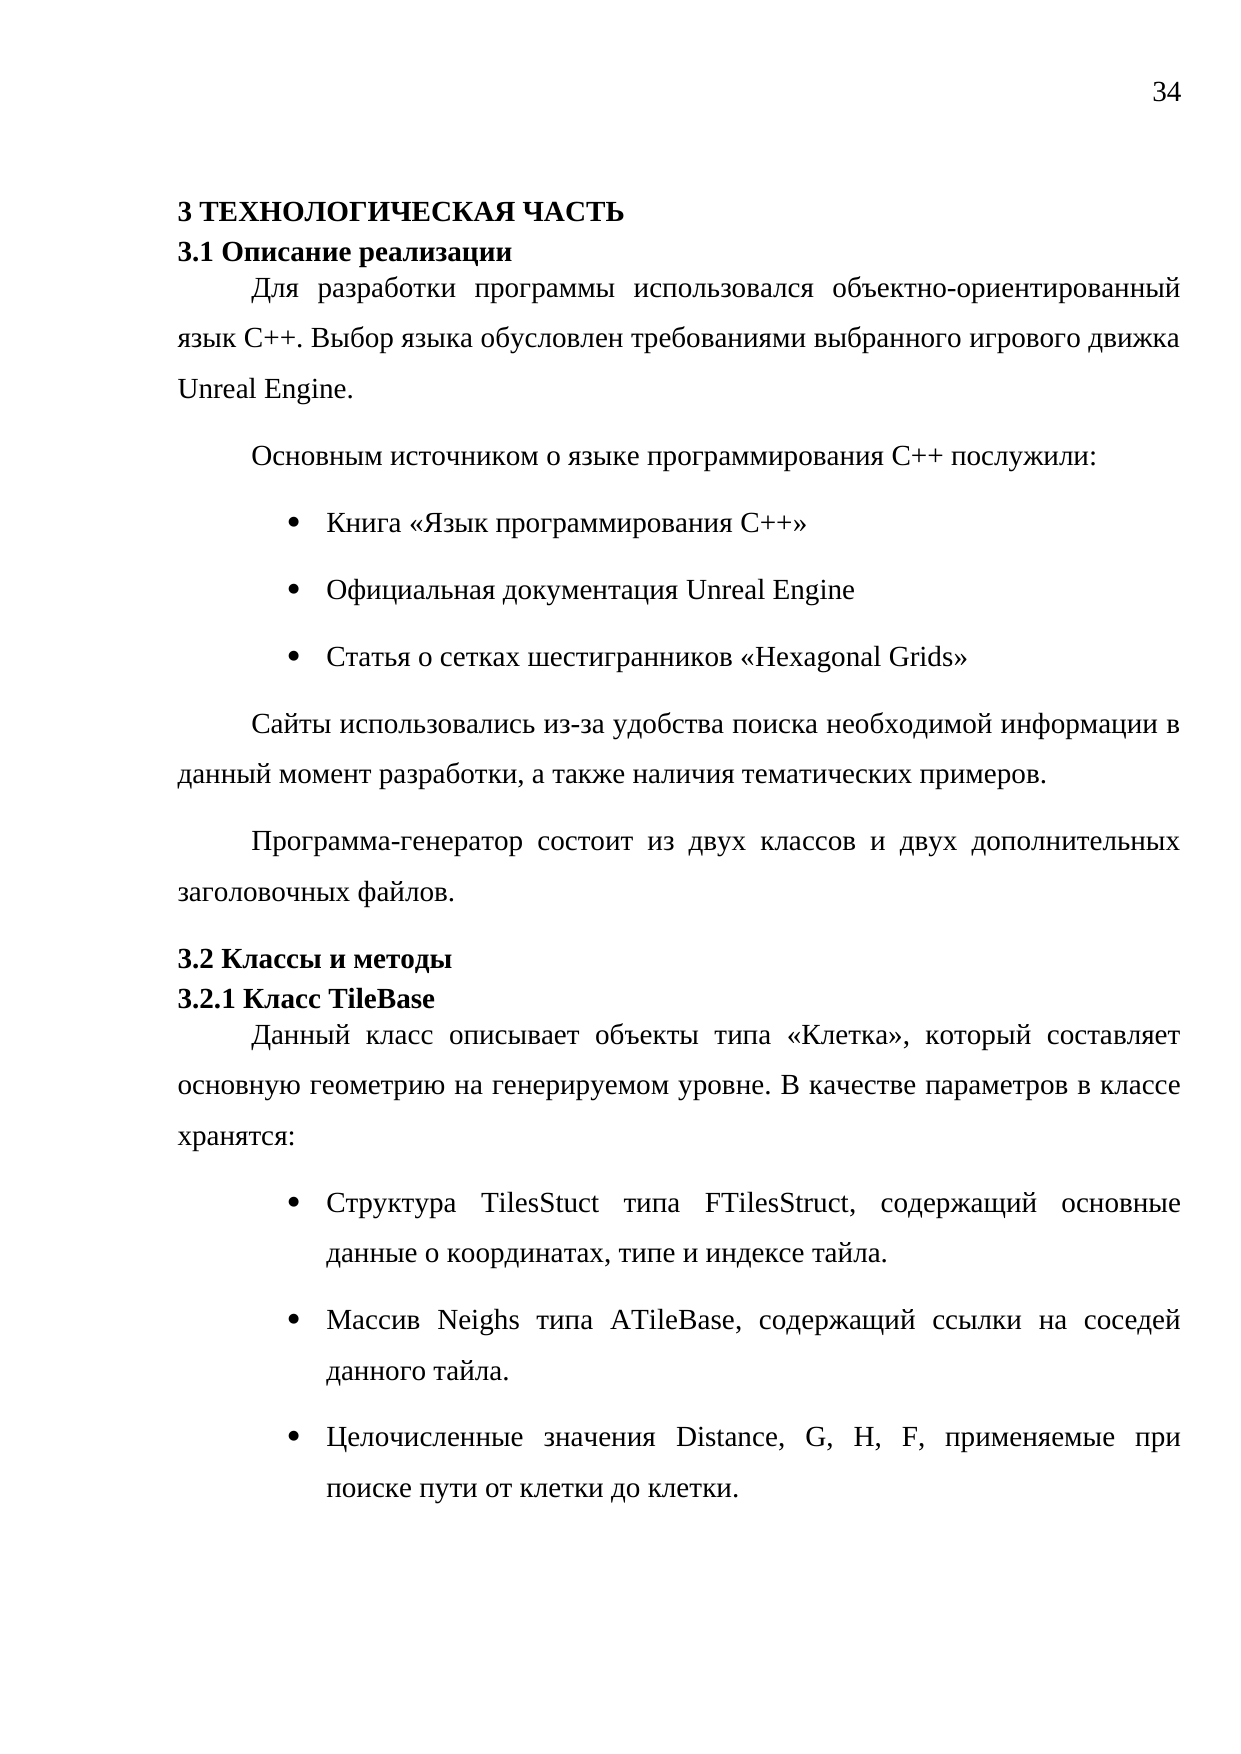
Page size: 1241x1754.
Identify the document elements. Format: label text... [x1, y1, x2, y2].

subtitle 3.2.1 Класс TileBase [177, 981, 1181, 1014]
list Официальная документация Unreal Engine [288, 572, 1181, 606]
text Сайты использовались из-за удобства поиска необходимой информации в данный момент разработки, а также наличия тематических примеров. [177, 706, 1181, 790]
text Основным источником о языке программирования С++ послужили: [177, 438, 1181, 471]
list Структура TilesStuct типа FTilesStruct, содержащий основные данные о координатах, типе и индексе тайла. [288, 1185, 1181, 1269]
text Данный класс описывает объекты типа «Клетка», который составляет основную геометрию на генерируемом уровне. В качестве параметров в классе хранятся: [177, 1017, 1181, 1151]
subtitle 3.2 Классы и методы [177, 941, 1181, 974]
list Массив Neighs типа ATileBase, содержащий ссылки на соседей данного тайла. [288, 1302, 1181, 1386]
subtitle 3.1 Описание реализации [177, 234, 1181, 268]
subtitle 3 ТЕХНОЛОГИЧЕСКАЯ ЧАСТЬ [177, 194, 1181, 227]
text Для разработки программы использовался объектно-ориентированный язык C++. Выбор языка обусловлен требованиями выбранного игрового движка Unreal Engine. [177, 270, 1181, 404]
text Программа-генератор состоит из двух классов и двух дополнительных заголовочных файлов. [177, 823, 1181, 907]
list Статья о сетках шестигранников «Hexagonal Grids» [288, 639, 1181, 673]
list Целочисленные значения Distance, G, H, F, применяемые при поиске пути от клетки до клетки. [288, 1419, 1181, 1503]
list Книга «Язык программирования C++» [288, 505, 1181, 538]
